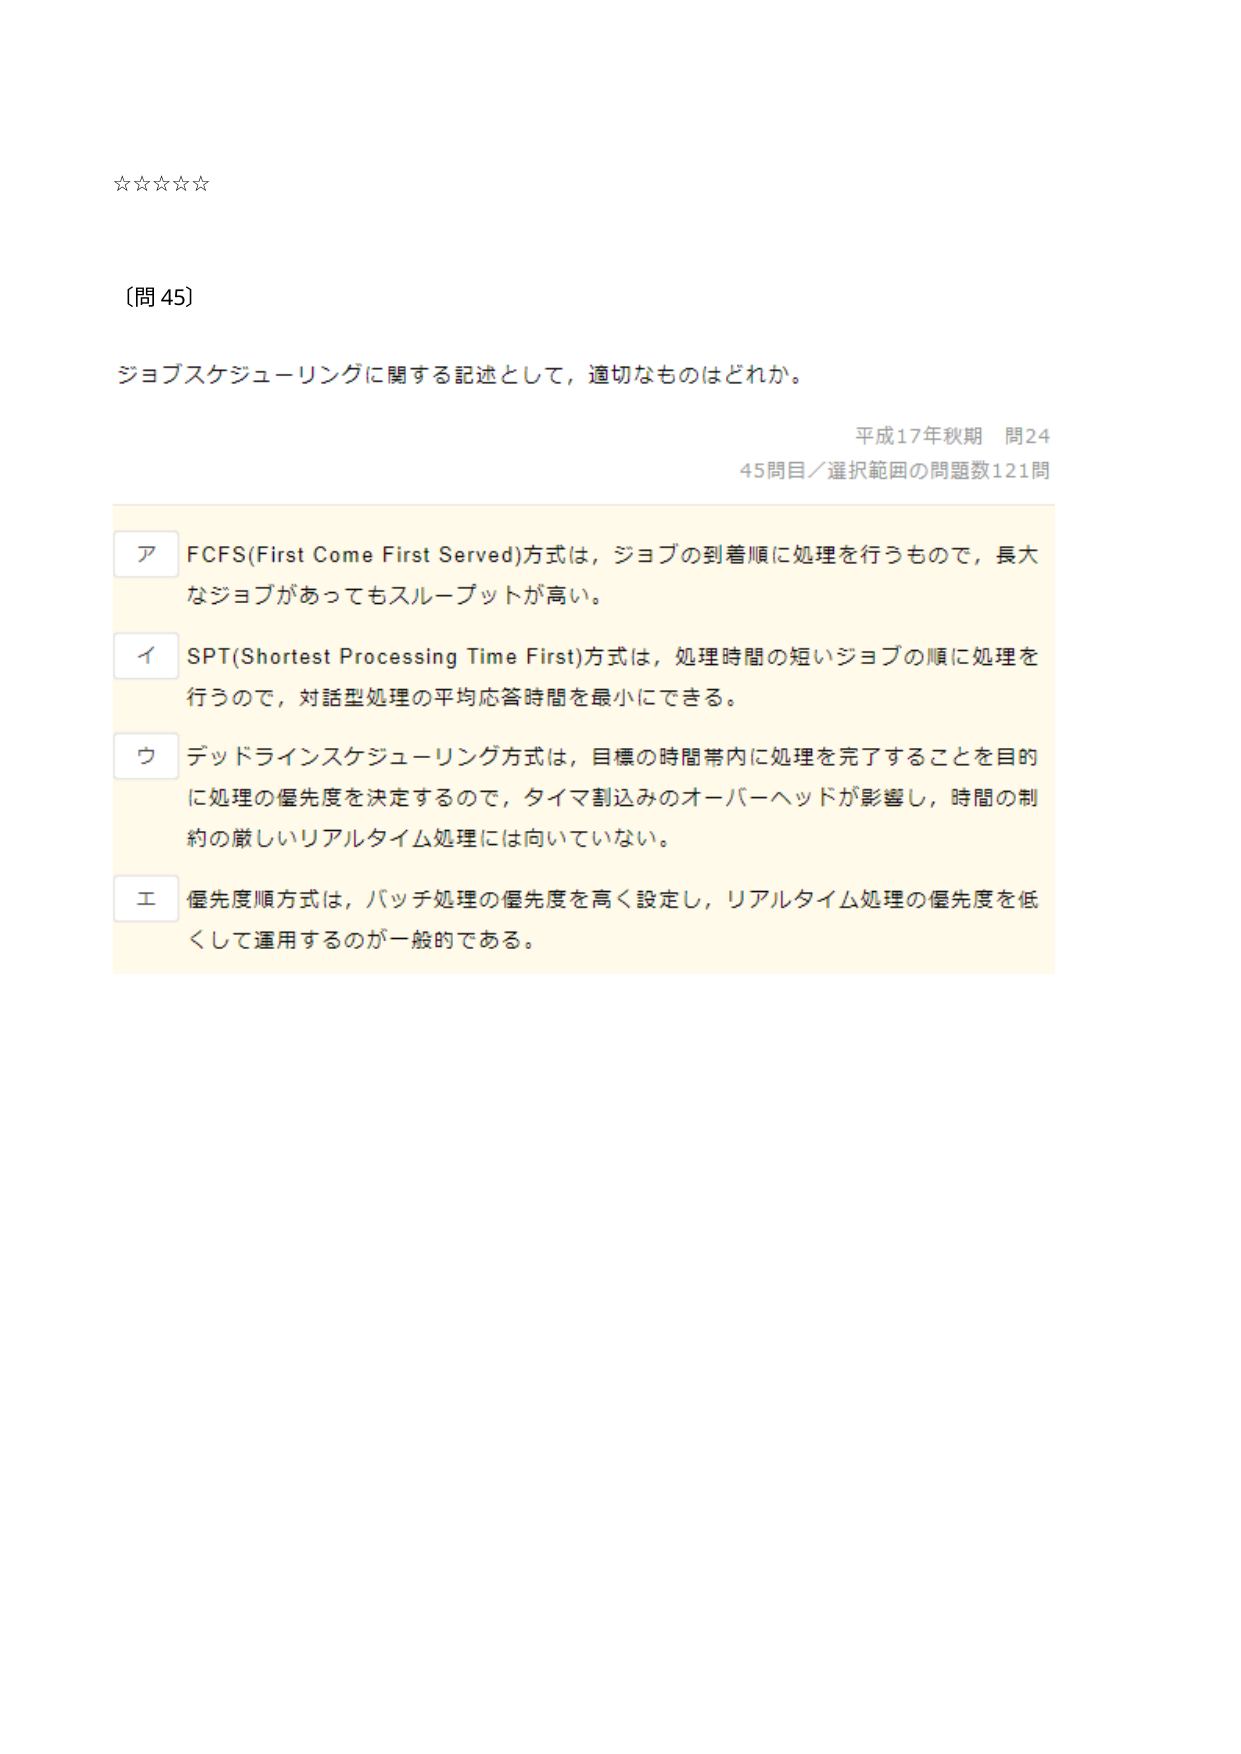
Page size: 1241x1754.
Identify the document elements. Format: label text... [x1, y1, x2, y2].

text 〔問45〕 [112, 277, 1128, 314]
text ☆☆☆☆☆ [112, 164, 1128, 202]
picture [112, 352, 1055, 974]
